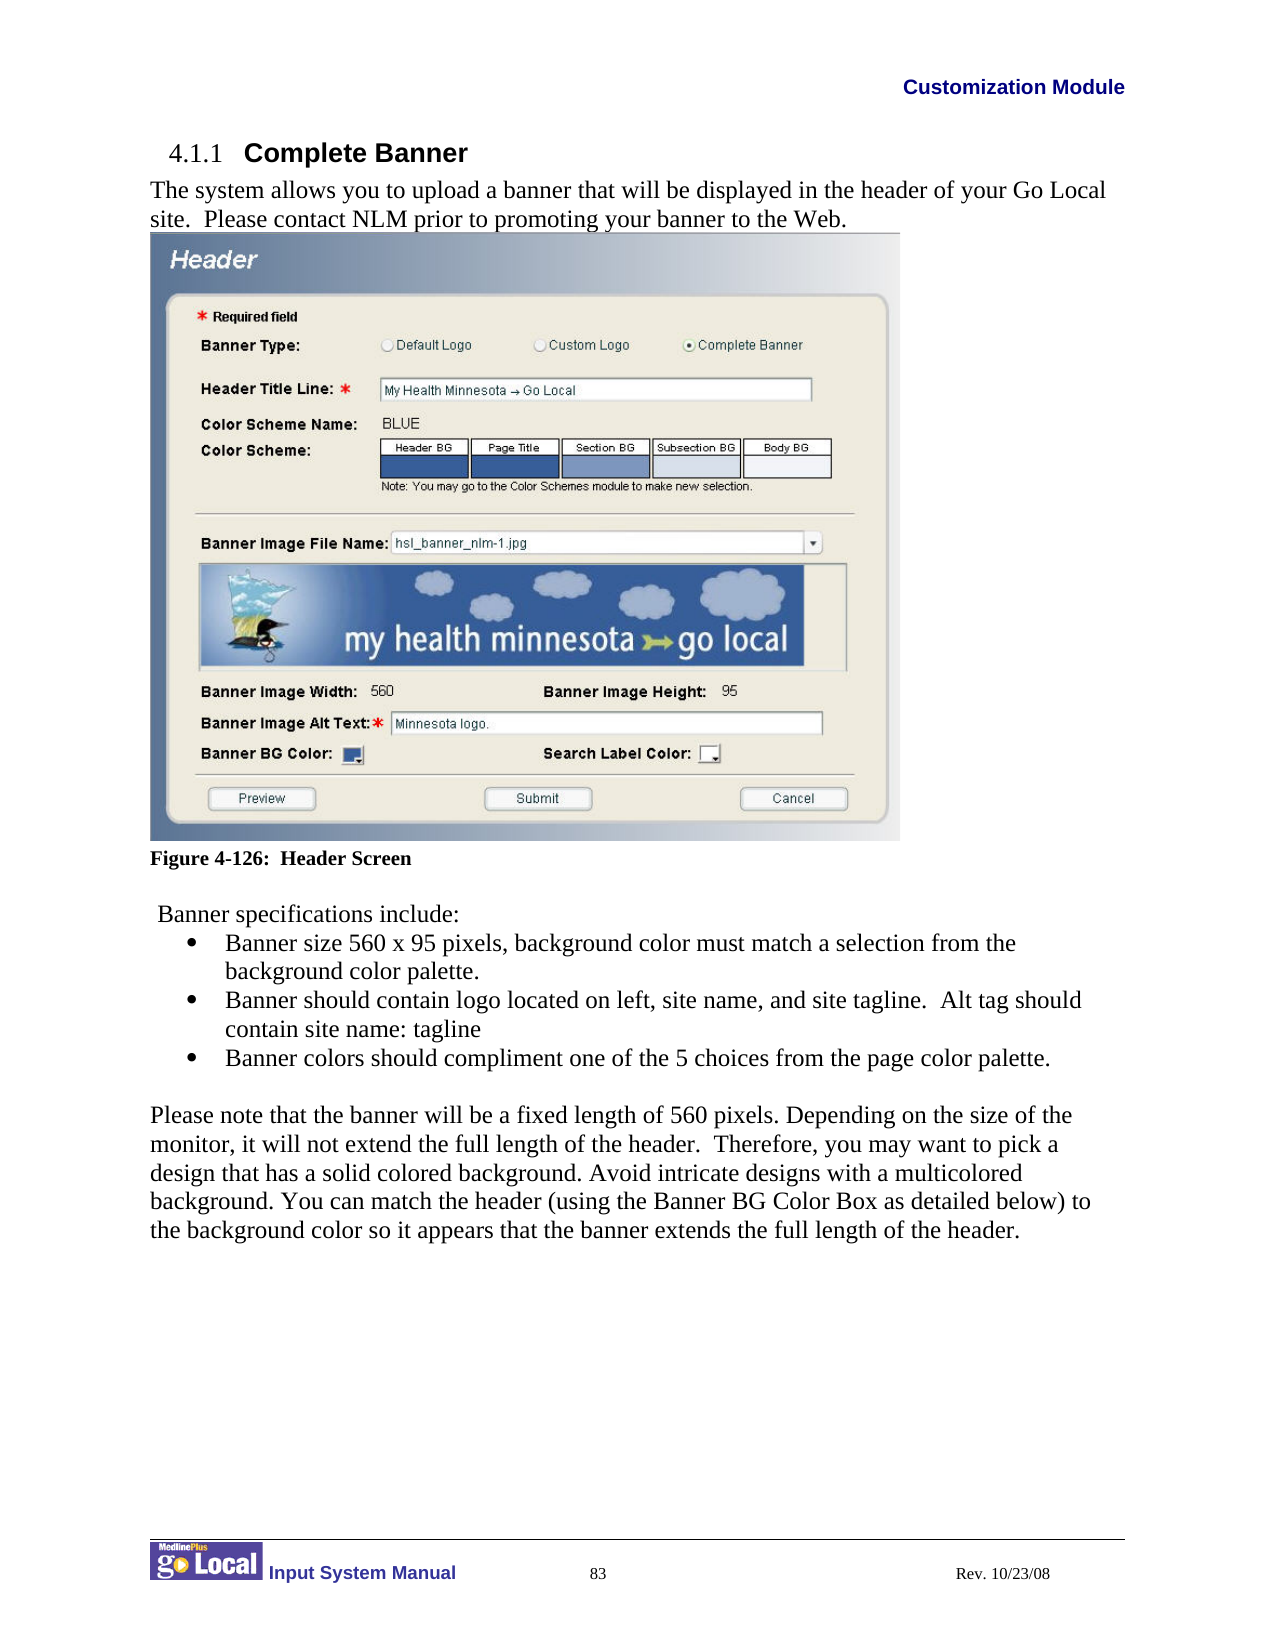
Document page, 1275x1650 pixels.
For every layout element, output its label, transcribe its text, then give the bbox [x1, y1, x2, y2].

picture [150, 232, 901, 841]
list Banner size 560 x 95 pixels, background color must match a selection from the background color palette. [187, 928, 1125, 985]
subtitle Complete Banner [169, 137, 1125, 169]
picture [150, 1542, 263, 1580]
text Please note that the banner will be a fixed length of 560 pixels. Depending on the size of the monitor, it will not extend the full length of the header. Therefore, you may want to pick a design that has a solid colored background. Avoid intricate designs with a multicolored background. You can match the header (using the Banner BG Color Box as detailed below) to the background color so it appears that the banner extends the full length of the header. [150, 1100, 1125, 1244]
text The system allows you to upload a banner that will be displayed in the header of your Go Local site. Please contact NLM prior to promoting your banner to the Web. [150, 175, 1125, 232]
list Banner should contain logo located on left, site name, and site tagline. Alt tag should contain site name: tagline [187, 985, 1125, 1043]
list Banner colors should compliment one of the 5 choices from the page color palette. [187, 1043, 1125, 1071]
text Banner specifications include: [150, 899, 1125, 928]
